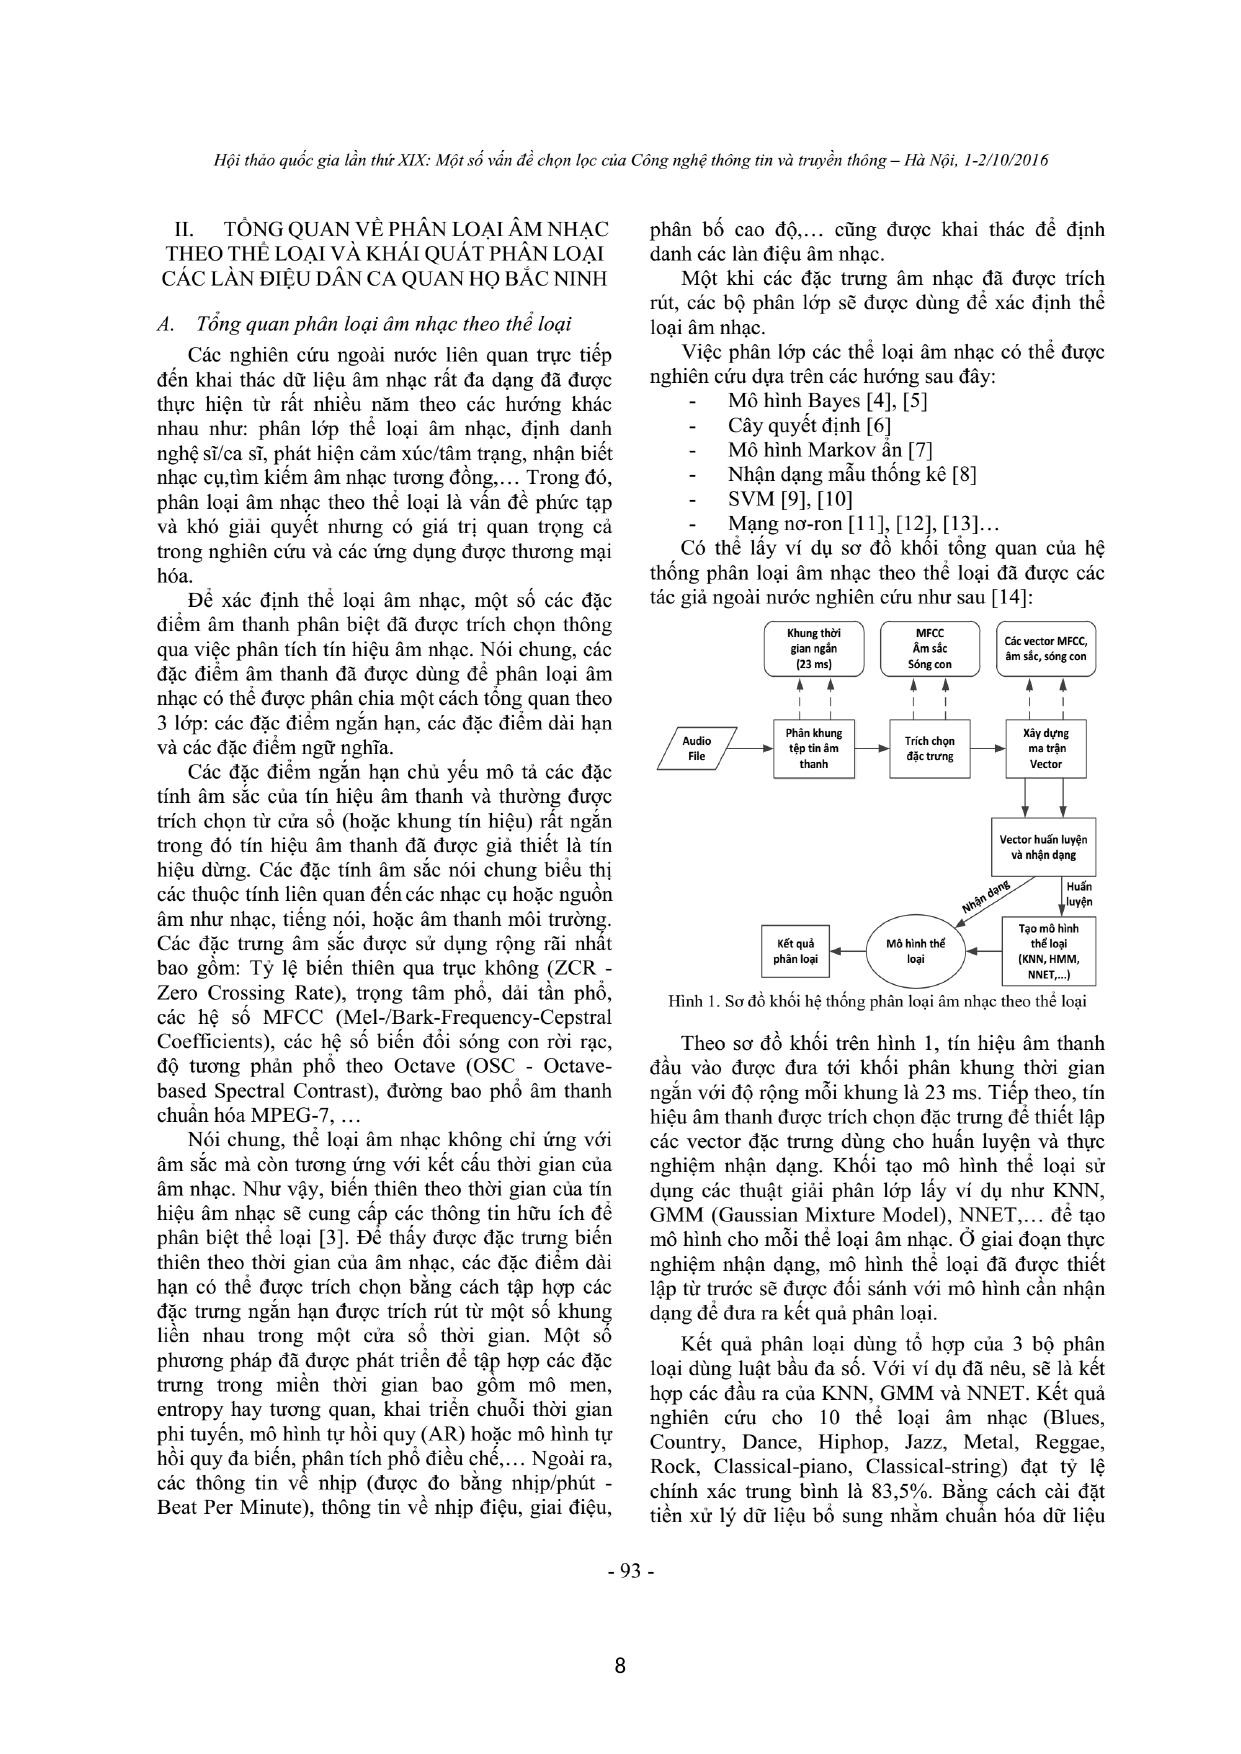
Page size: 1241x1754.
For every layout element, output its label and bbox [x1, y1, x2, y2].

picture [118, 118, 1134, 1595]
